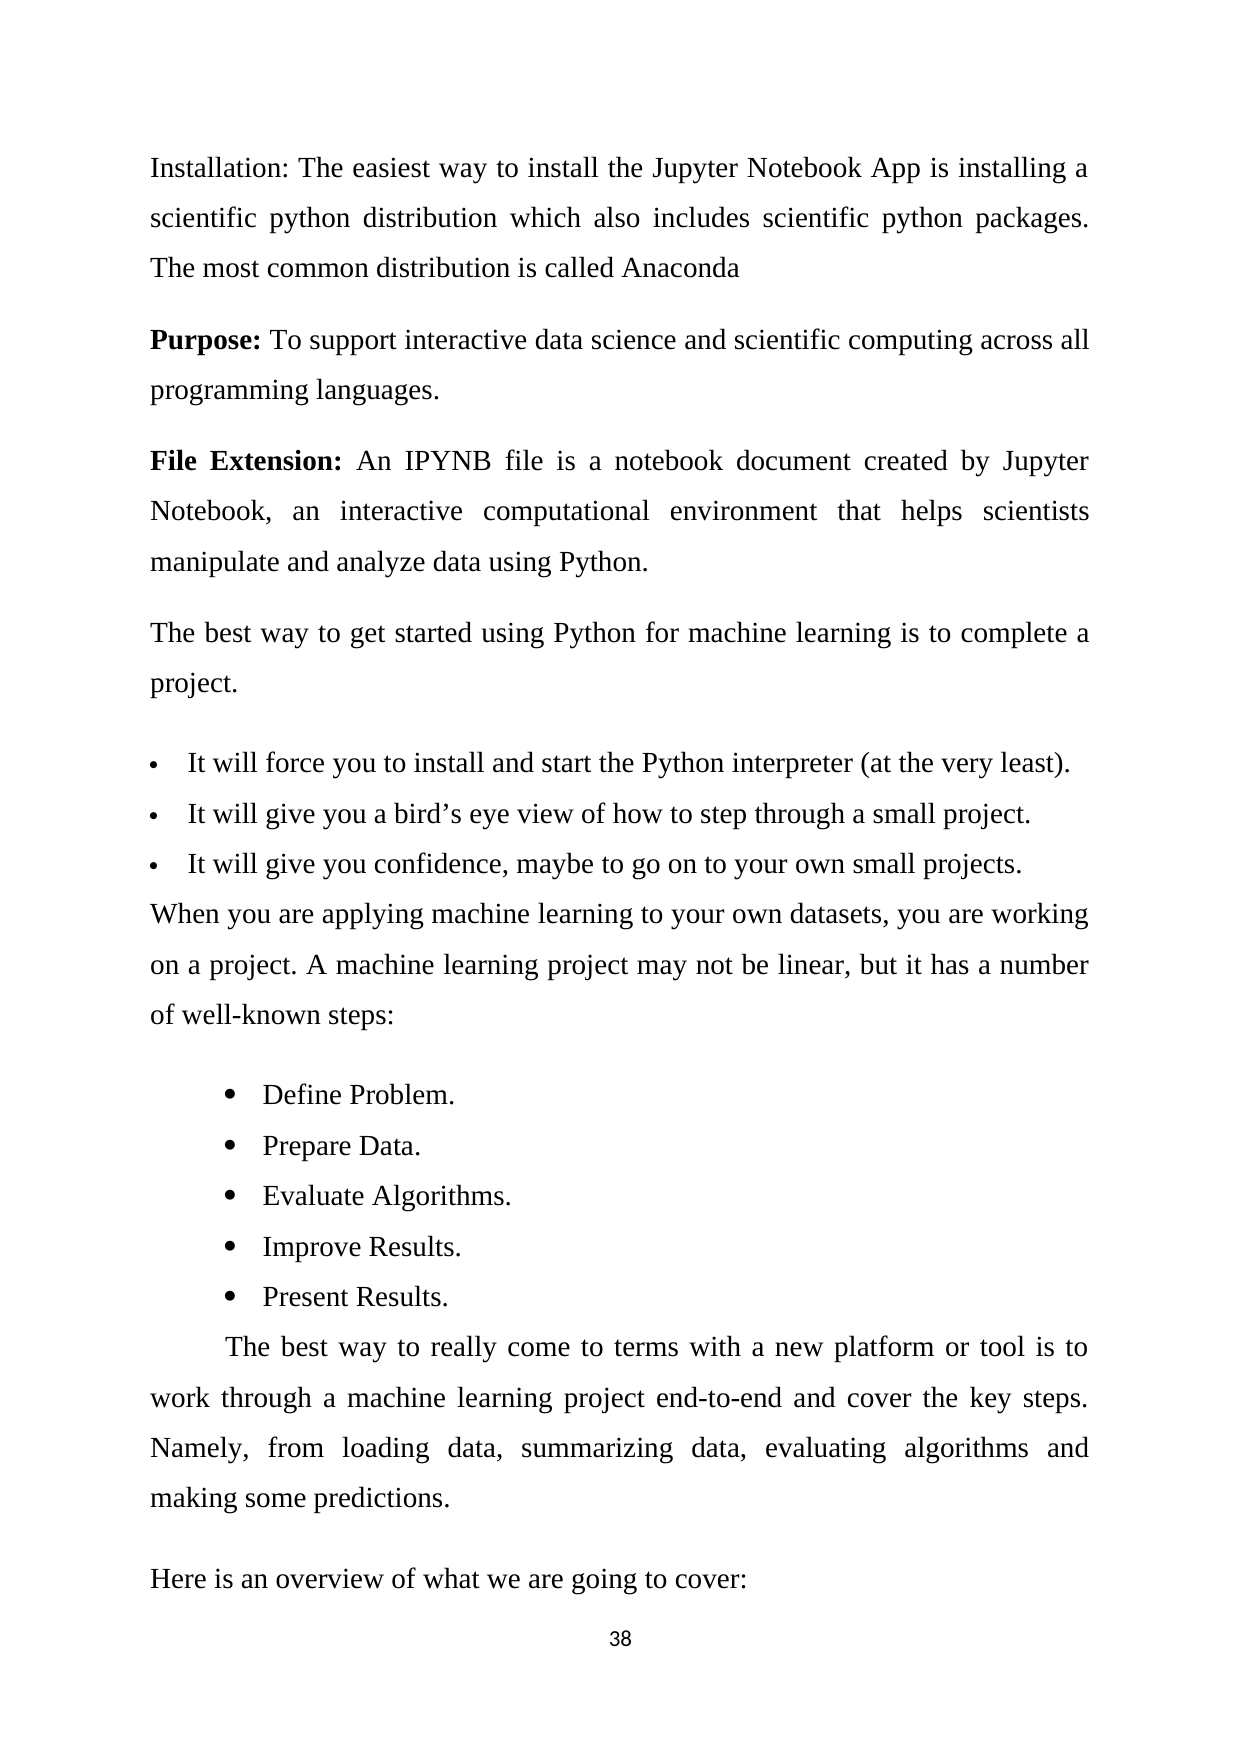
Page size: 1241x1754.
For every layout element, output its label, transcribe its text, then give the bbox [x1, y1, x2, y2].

list It will force you to install and start the Python interpreter (at the very least). [150, 746, 1090, 779]
text Installation: The easiest way to install the Jupyter Notebook App is installing a scientific python distribution which also includes scientific python packages. The most common distribution is called Anaconda [150, 150, 1090, 284]
list Prepare Data. [225, 1128, 1090, 1162]
text Here is an overview of what we are going to cover: [150, 1561, 1090, 1594]
list It will give you confidence, maybe to go on to your own small projects. [150, 846, 1090, 880]
list Define Problem. [225, 1077, 1090, 1111]
text The best way to really come to terms with a new platform or tool is to work through a machine learning project end-to-end and cover the key steps. Namely, from loading data, summarizing data, evaluating algorithms and making some predictions. [150, 1329, 1090, 1514]
list Improve Results. [225, 1229, 1090, 1262]
text File Extension: An IPYNB file is a notebook document created by Jupyter Notebook, an interactive computational environment that helps scientists manipulate and analyze data using Python. [150, 443, 1090, 577]
text Purpose: To support interactive data science and scientific computing across all programming languages. [150, 322, 1090, 406]
list Present Results. [225, 1279, 1090, 1313]
text When you are applying machine learning to your own datasets, you are working on a project. A machine learning project may not be linear, but it has a number of well-known steps: [150, 897, 1090, 1031]
text The best way to get started using Python for machine learning is to complete a project. [150, 615, 1090, 699]
list It will give you a bird’s eye view of how to step through a small project. [150, 796, 1090, 829]
list Evaluate Algorithms. [225, 1178, 1090, 1212]
